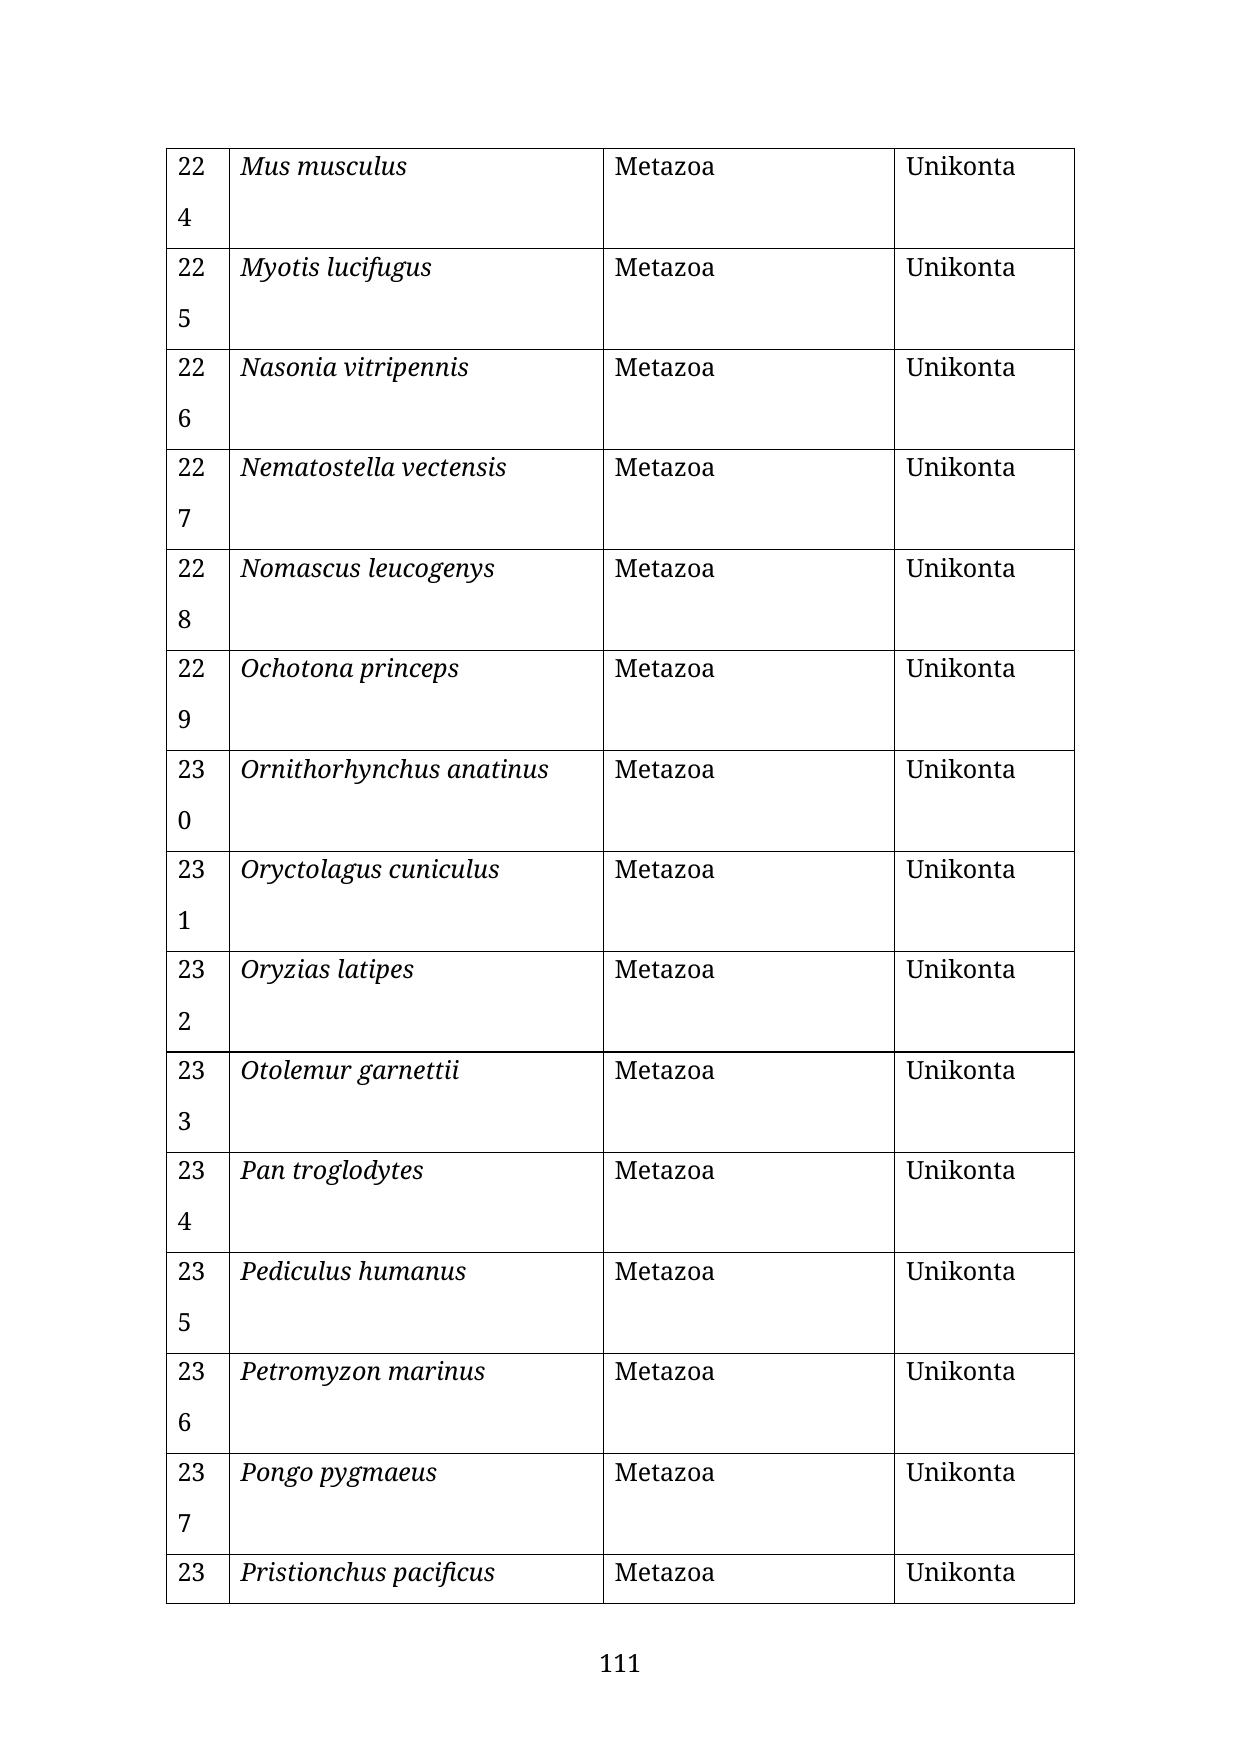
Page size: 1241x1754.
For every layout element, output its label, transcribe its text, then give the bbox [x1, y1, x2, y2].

table_cell Unikonta [895, 1053, 1074, 1152]
table_cell 228 [167, 550, 229, 650]
table_cell Metazoa [604, 450, 894, 549]
table_cell Metazoa [604, 852, 894, 951]
table_cell 224 [167, 149, 229, 248]
table_cell 226 [167, 350, 229, 449]
table_cell Unikonta [895, 751, 1074, 851]
table_cell Metazoa [604, 952, 894, 1051]
table_cell Nasonia vitripennis [230, 350, 603, 449]
table_cell Unikonta [895, 1555, 1074, 1603]
table_cell Unikonta [895, 1253, 1074, 1353]
table_cell Nomascus leucogenys [230, 550, 603, 650]
table_cell Metazoa [604, 1555, 894, 1603]
table_cell 227 [167, 450, 229, 549]
table_cell Unikonta [895, 450, 1074, 549]
table_cell Oryzias latipes [230, 952, 603, 1051]
table_cell Nematostella vectensis [230, 450, 603, 549]
table_cell 234 [167, 1153, 229, 1252]
table_cell Metazoa [604, 1354, 894, 1453]
table_cell 237 [167, 1454, 229, 1553]
table_cell Metazoa [604, 1153, 894, 1252]
table_cell Unikonta [895, 550, 1074, 650]
table_cell Metazoa [604, 1253, 894, 1353]
table_cell Oryctolagus cuniculus [230, 852, 603, 951]
table_cell Metazoa [604, 550, 894, 650]
table_cell Unikonta [895, 1153, 1074, 1252]
table_cell Metazoa [604, 1454, 894, 1553]
table_cell Pan troglodytes [230, 1153, 603, 1252]
table_cell Unikonta [895, 149, 1074, 248]
table_cell Unikonta [895, 1454, 1074, 1553]
table_cell Ochotona princeps [230, 651, 603, 750]
table_cell 229 [167, 651, 229, 750]
table_cell Mus musculus [230, 149, 603, 248]
table_cell Metazoa [604, 1053, 894, 1152]
table_cell 225 [167, 249, 229, 348]
table_cell Pongo pygmaeus [230, 1454, 603, 1553]
table_cell Unikonta [895, 852, 1074, 951]
table_cell 235 [167, 1253, 229, 1353]
table_cell Metazoa [604, 751, 894, 851]
table_cell Pediculus humanus [230, 1253, 603, 1353]
table_cell Unikonta [895, 350, 1074, 449]
table_cell 238 [167, 1555, 229, 1603]
table_cell Metazoa [604, 149, 894, 248]
table_cell Unikonta [895, 651, 1074, 750]
table_cell Metazoa [604, 249, 894, 348]
table_cell Myotis lucifugus [230, 249, 603, 348]
table_cell 233 [167, 1053, 229, 1152]
table_cell Unikonta [895, 249, 1074, 348]
table_cell 232 [167, 952, 229, 1051]
table_cell Petromyzon marinus [230, 1354, 603, 1453]
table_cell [230, 1555, 603, 1603]
table_cell Metazoa [604, 651, 894, 750]
table_cell 230 [167, 751, 229, 851]
table_cell 231 [167, 852, 229, 951]
table_cell Otolemur garnettii [230, 1053, 603, 1152]
table_cell Unikonta [895, 1354, 1074, 1453]
table_cell 236 [167, 1354, 229, 1453]
table_cell Unikonta [895, 952, 1074, 1051]
table_cell Ornithorhynchus anatinus [230, 751, 603, 851]
table_cell Metazoa [604, 350, 894, 449]
